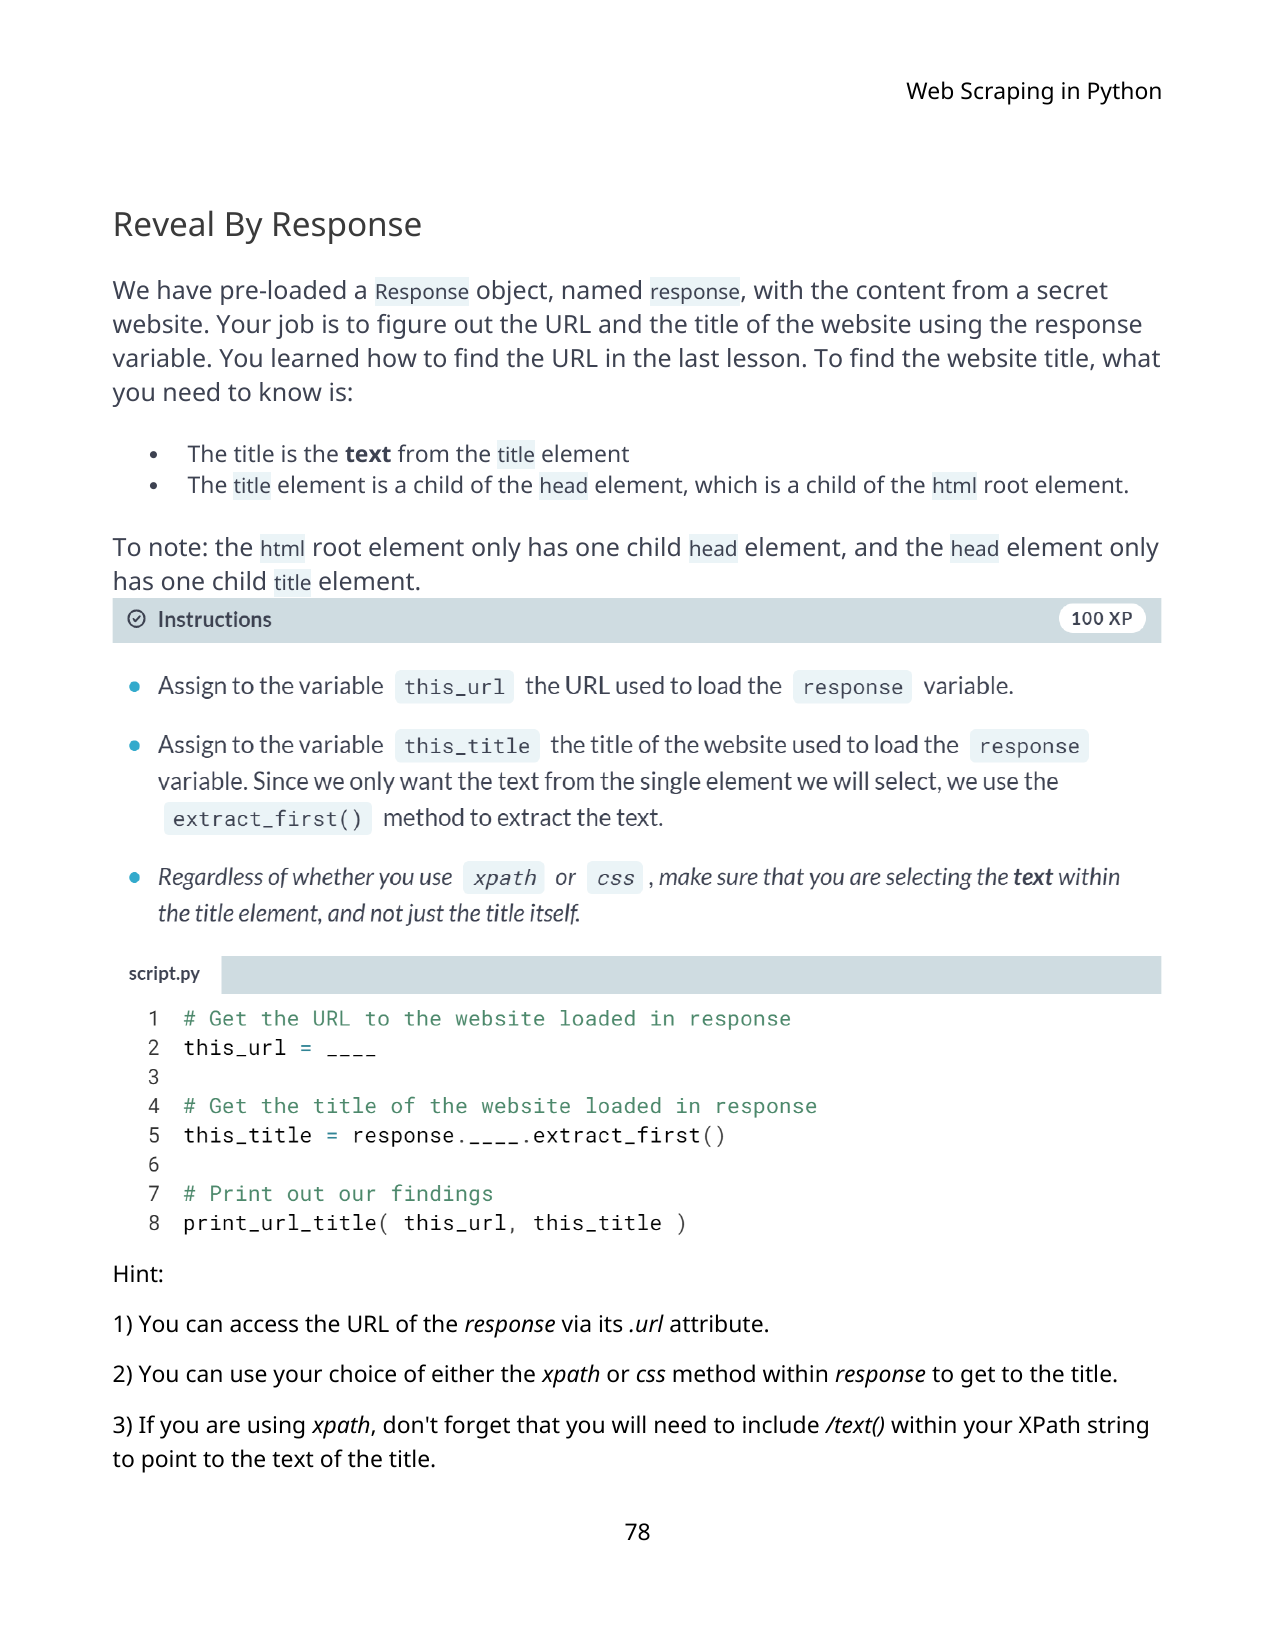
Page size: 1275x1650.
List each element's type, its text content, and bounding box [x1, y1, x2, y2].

text 3) If you are using xpath, don't forget that you will need to include /text() within your XPath string to point to the text of the title. [112, 1409, 1162, 1474]
picture [112, 956, 1162, 1239]
list The title element is a child of the head element, which is a child of the html root element. [150, 469, 1162, 501]
text To note: the html root element only has one child head element, and the head element only has one child title element. [112, 530, 1162, 598]
text 2) You can use your choice of either the xpath or css method within response to get to the title. [112, 1358, 1162, 1389]
subtitle Reveal By Response [112, 200, 1162, 246]
text We have pre-loaded a Response object, named response, with the content from a secret website. Your job is to figure out the URL and the title of the website using the response variable. You learned how to find the URL in the last lesson. To find the website title, what you need to know is: [112, 273, 1162, 409]
picture [112, 598, 1162, 937]
text Hint: [112, 1257, 1162, 1289]
text 1) You can access the URL of the response via its .url attribute. [112, 1308, 1162, 1339]
list The title is the text from the title element [150, 438, 1162, 469]
